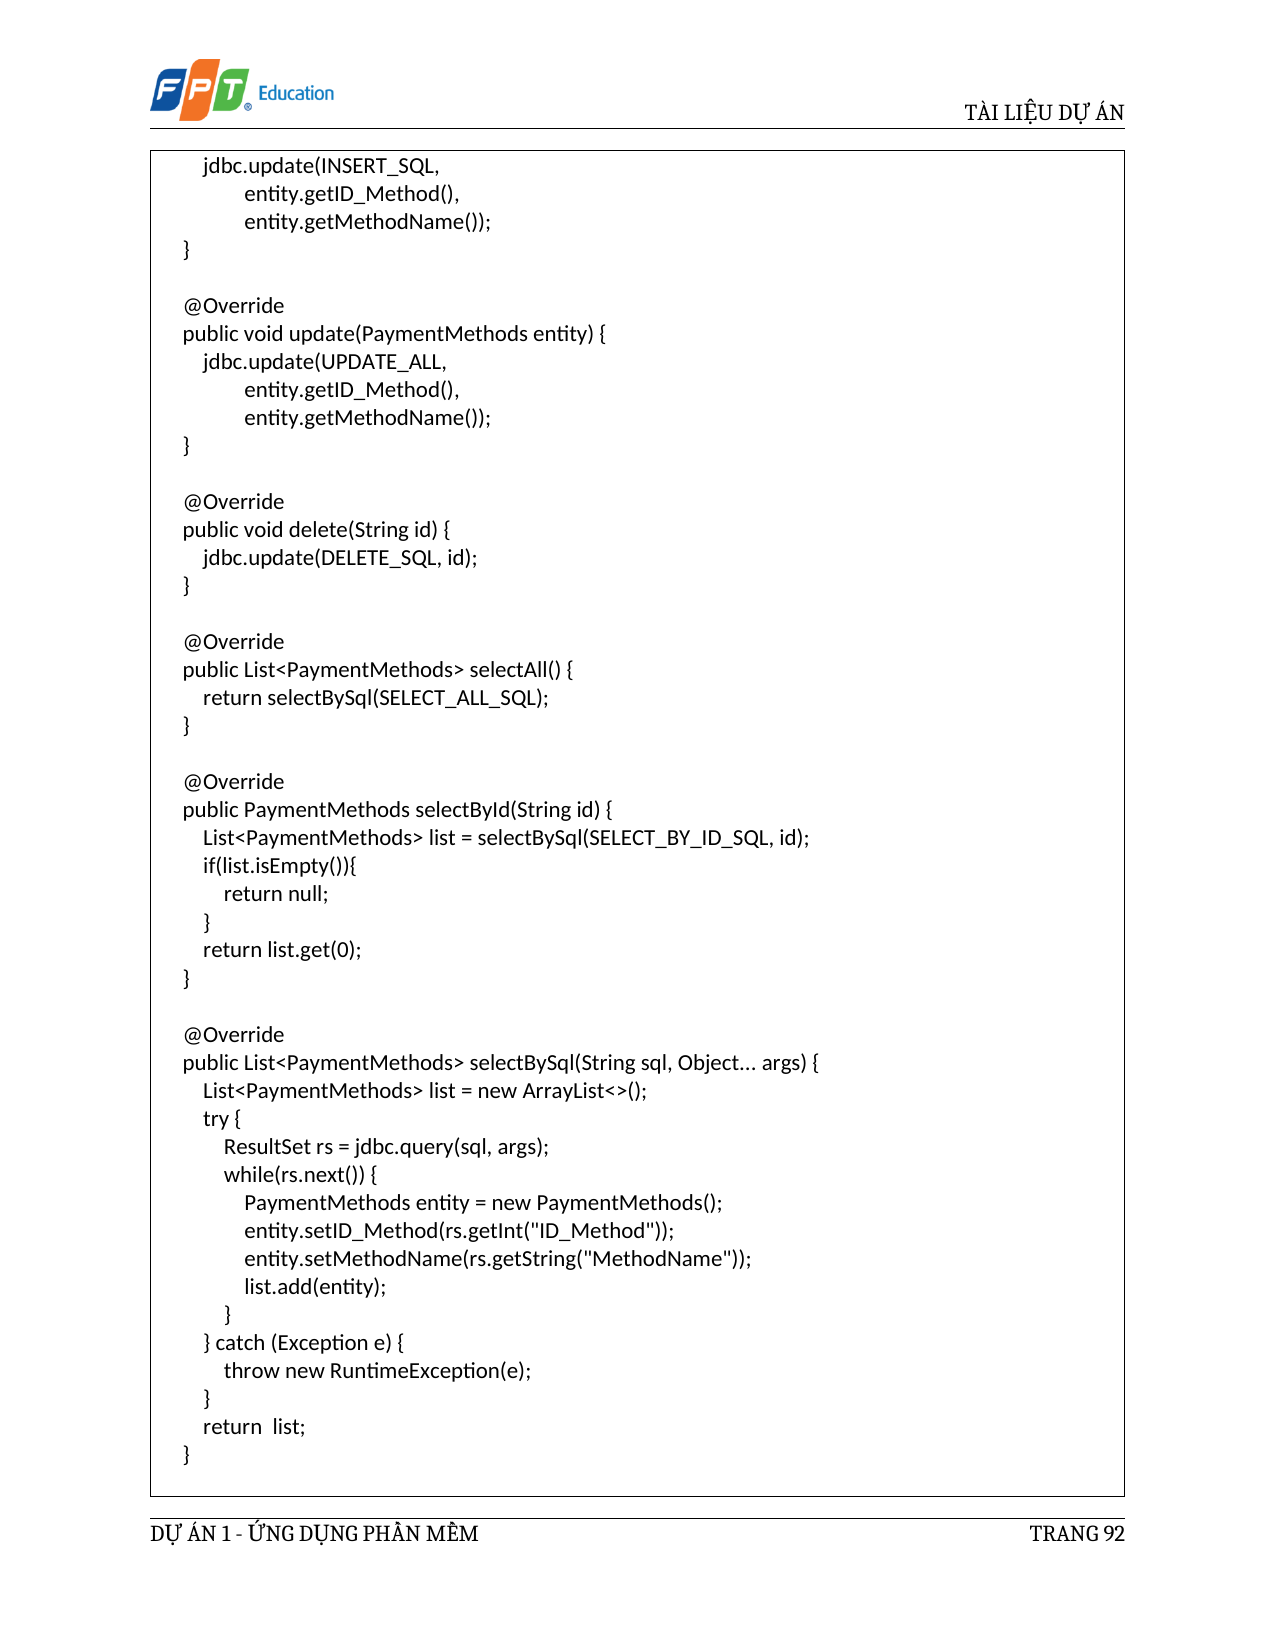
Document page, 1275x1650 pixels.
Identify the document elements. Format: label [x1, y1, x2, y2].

table_header [151, 151, 1124, 1496]
picture [150, 59, 336, 121]
